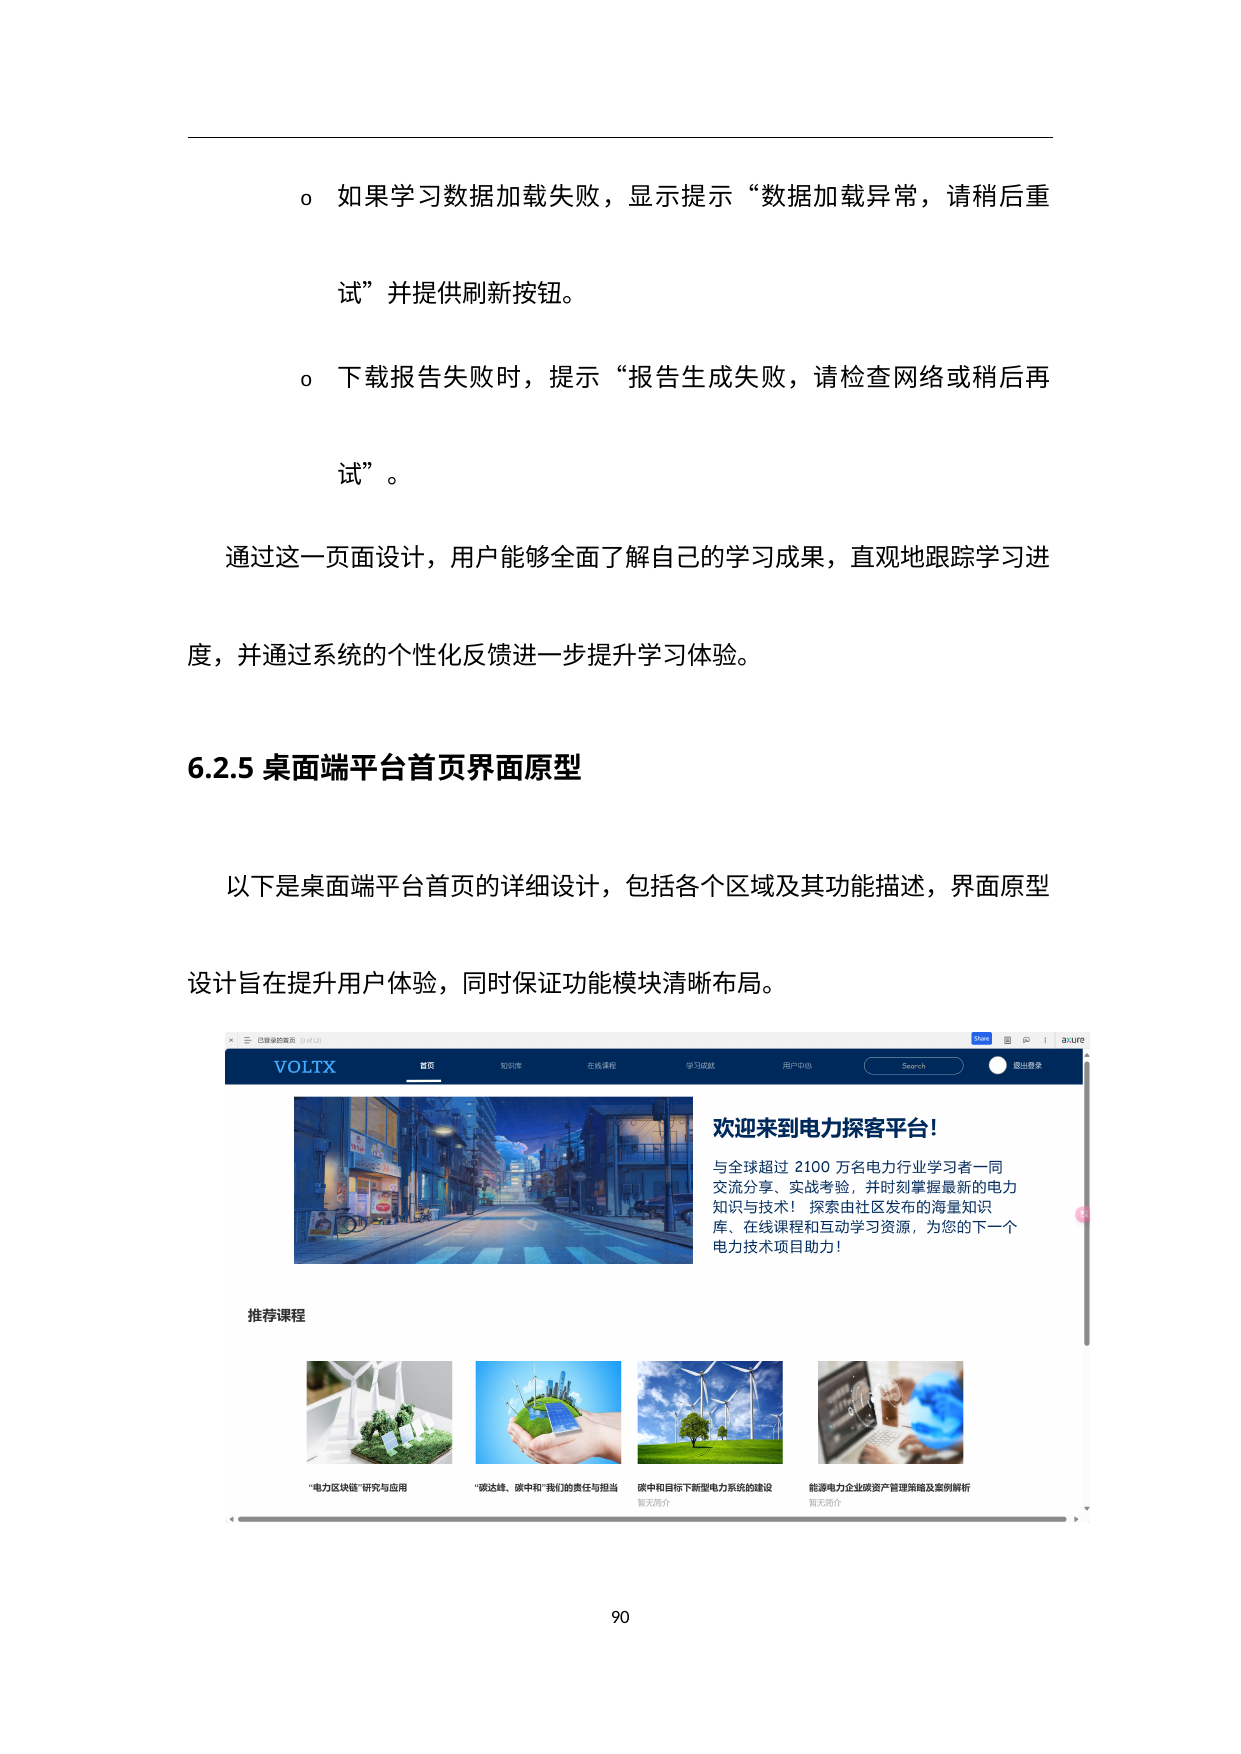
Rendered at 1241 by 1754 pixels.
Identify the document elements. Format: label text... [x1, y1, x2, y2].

picture [225, 1032, 1091, 1523]
text 通过这一页面设计，用户能够全面了解自己的学习成果，直观地跟踪学习进度，并通过系统的个性化反馈进一步提升学习体验。 [187, 523, 1053, 686]
list 如果学习数据加载失败，显示提示“数据加载异常，请稍后重试”并提供刷新按钮。 [300, 162, 1053, 324]
text 以下是桌面端平台首页的详细设计，包括各个区域及其功能描述，界面原型设计旨在提升用户体验，同时保证功能模块清晰布局。 [187, 852, 1053, 1014]
subtitle 6.2.5 桌面端平台首页界面原型 [187, 733, 1053, 798]
list 下载报告失败时，提示“报告生成失败，请检查网络或稍后再试”。 [300, 343, 1053, 505]
